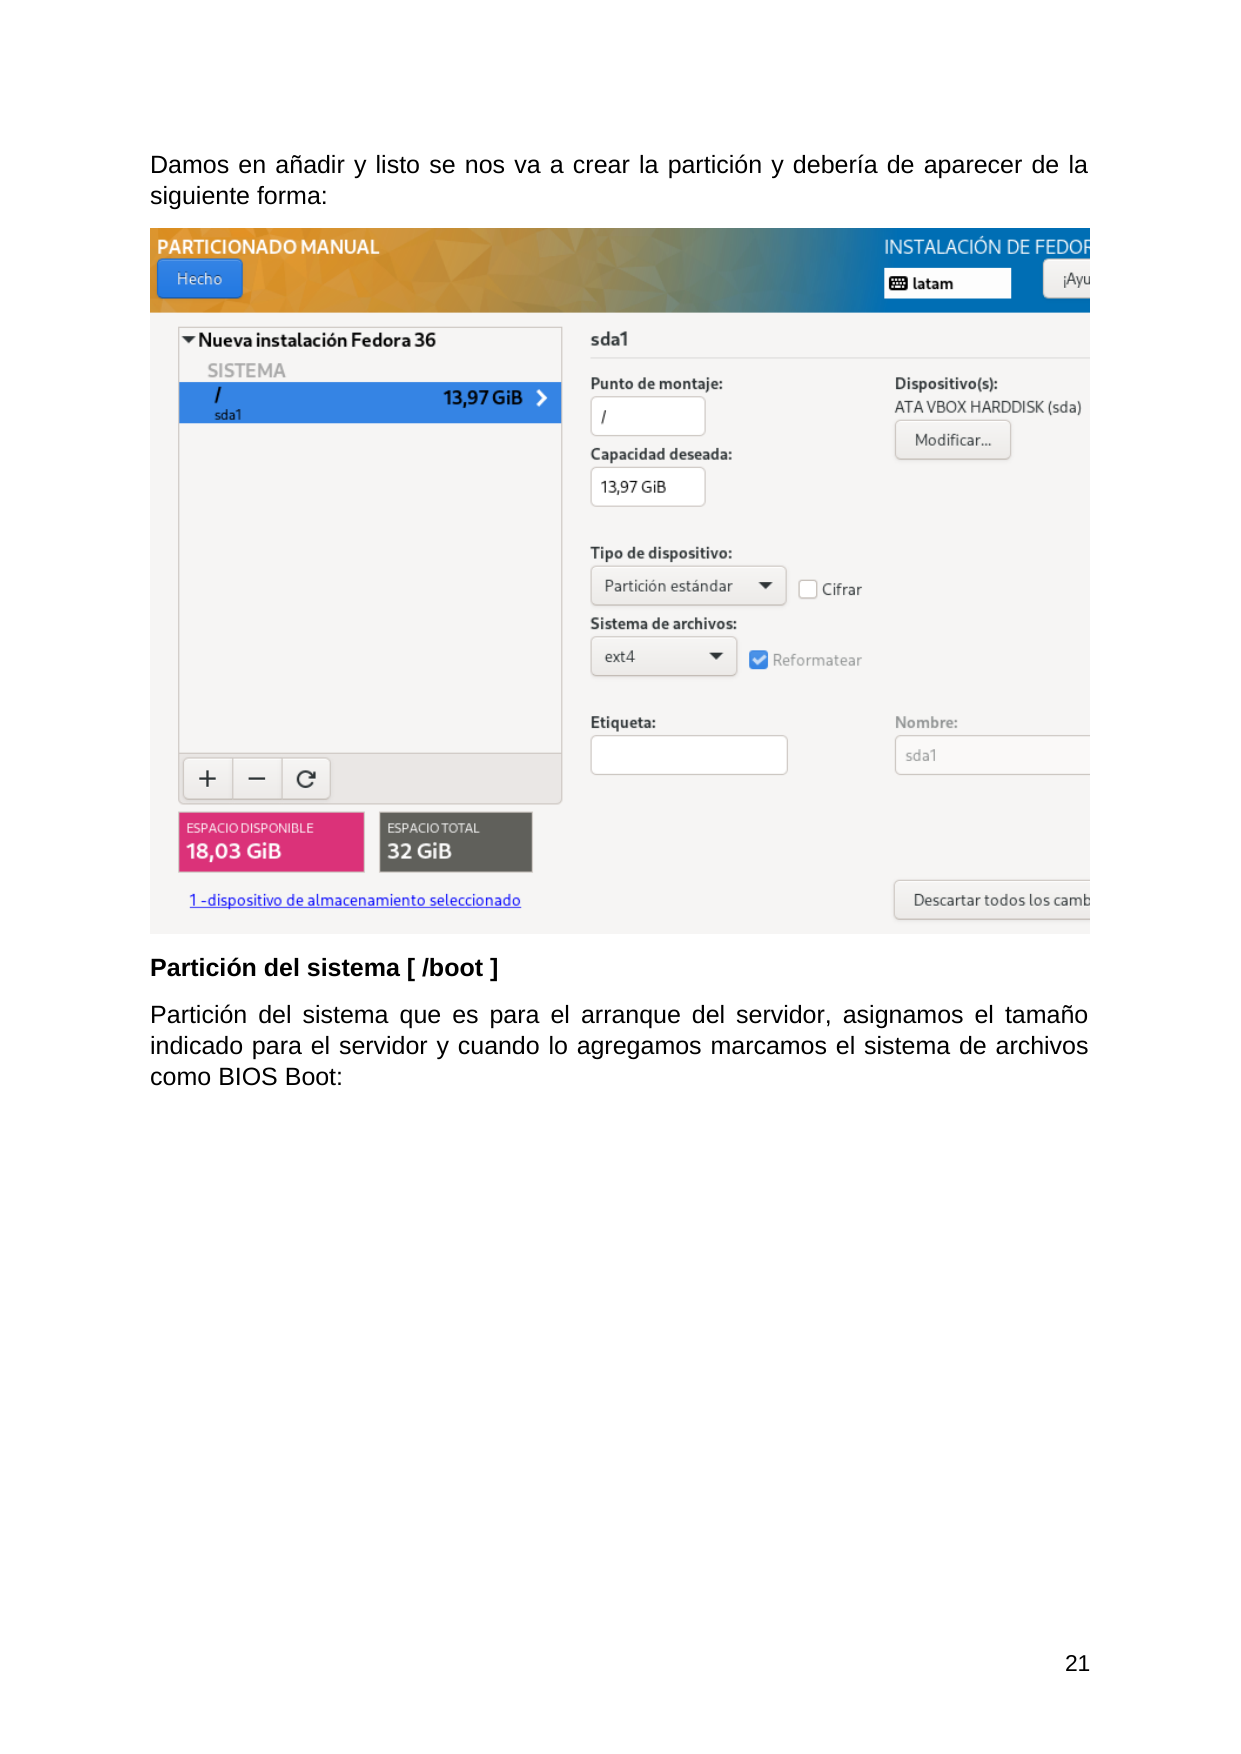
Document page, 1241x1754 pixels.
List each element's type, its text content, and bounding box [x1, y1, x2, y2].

text Partición del sistema [ /boot ] [150, 952, 1090, 981]
text Partición del sistema que es para el arranque del servidor, asignamos el tamaño indicado para el servidor y cuando lo agregamos marcamos el sistema de archivos como BIOS Boot: [150, 1000, 1090, 1091]
text Damos en añadir y listo se nos va a crear la partición y debería de aparecer de la siguiente forma: [150, 150, 1090, 210]
picture [150, 228, 1090, 934]
